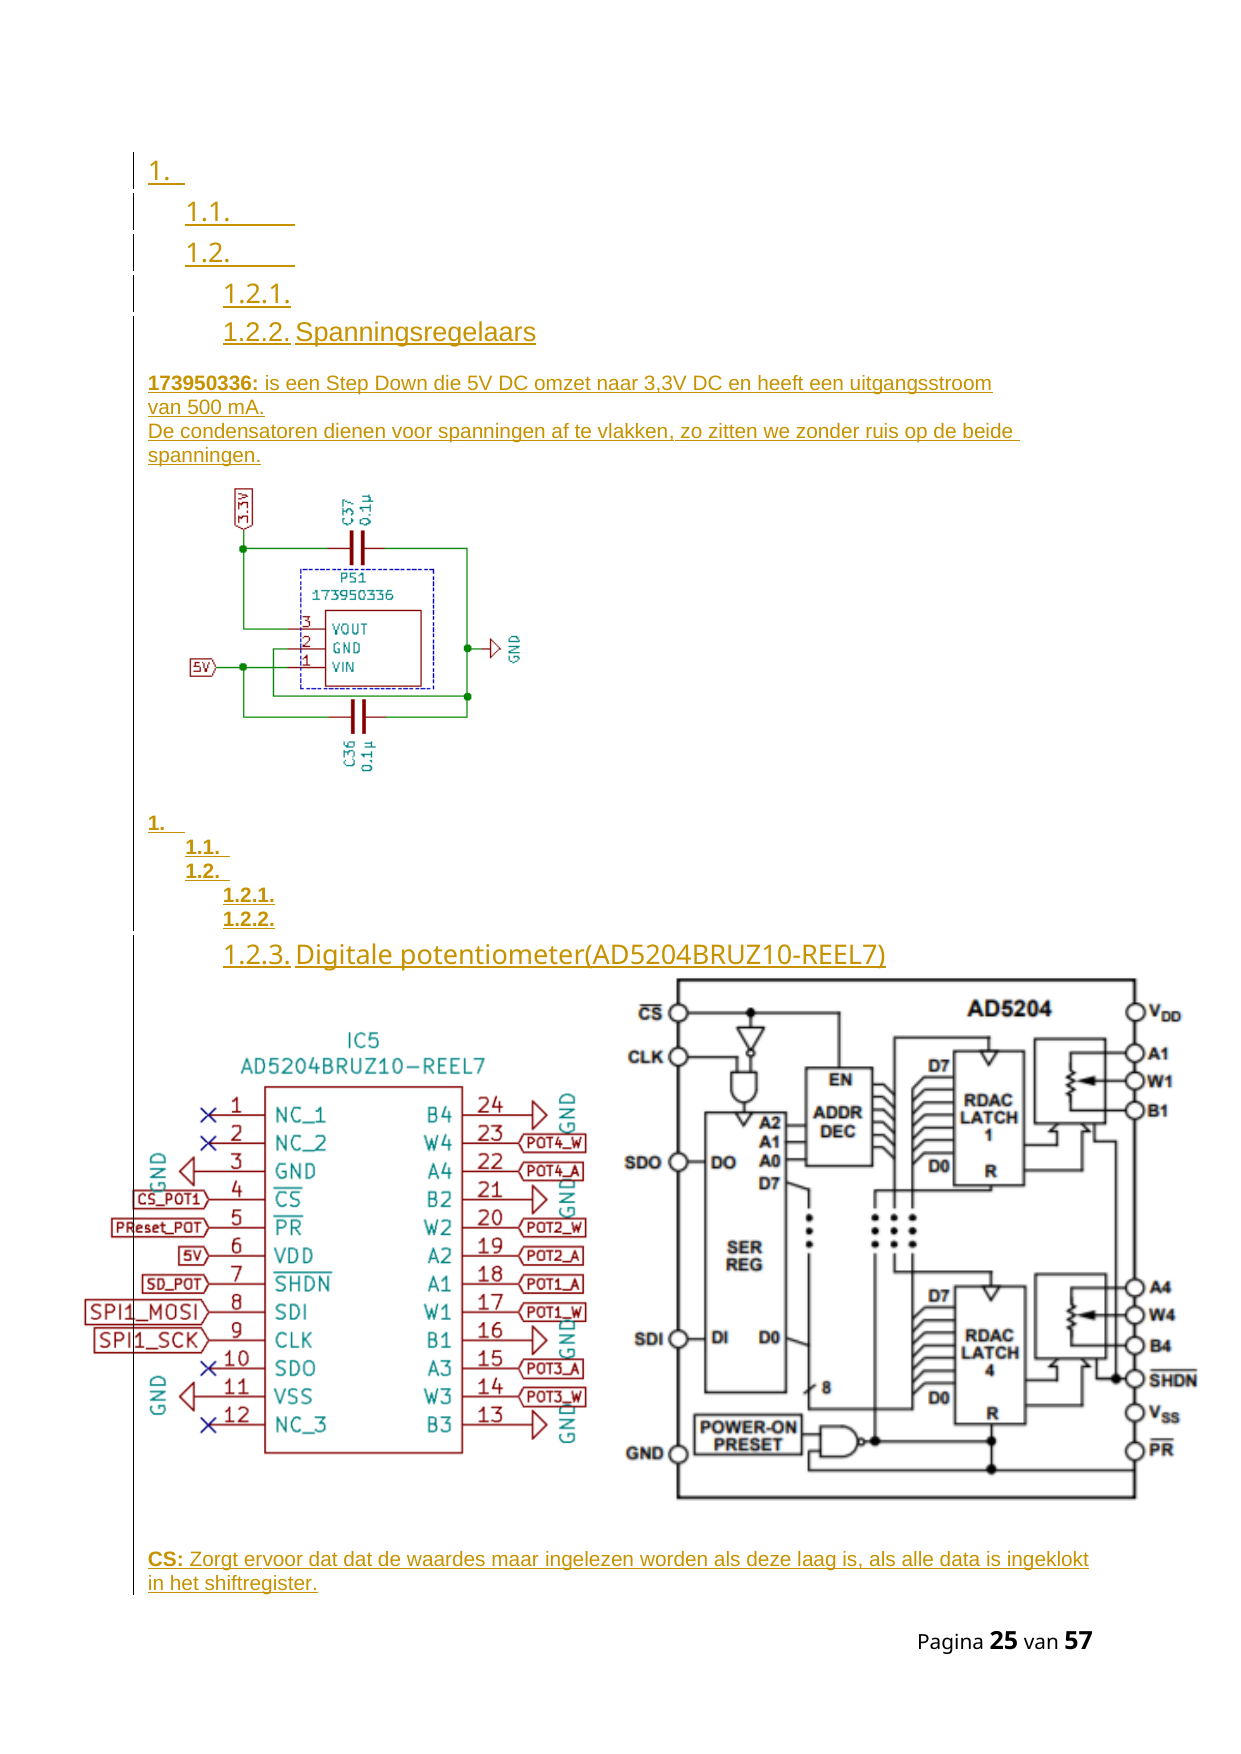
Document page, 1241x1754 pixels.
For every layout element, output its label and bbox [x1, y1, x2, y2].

picture [620, 970, 1198, 1506]
picture [67, 1013, 133, 1472]
picture [147, 467, 550, 788]
picture [134, 1013, 599, 1472]
